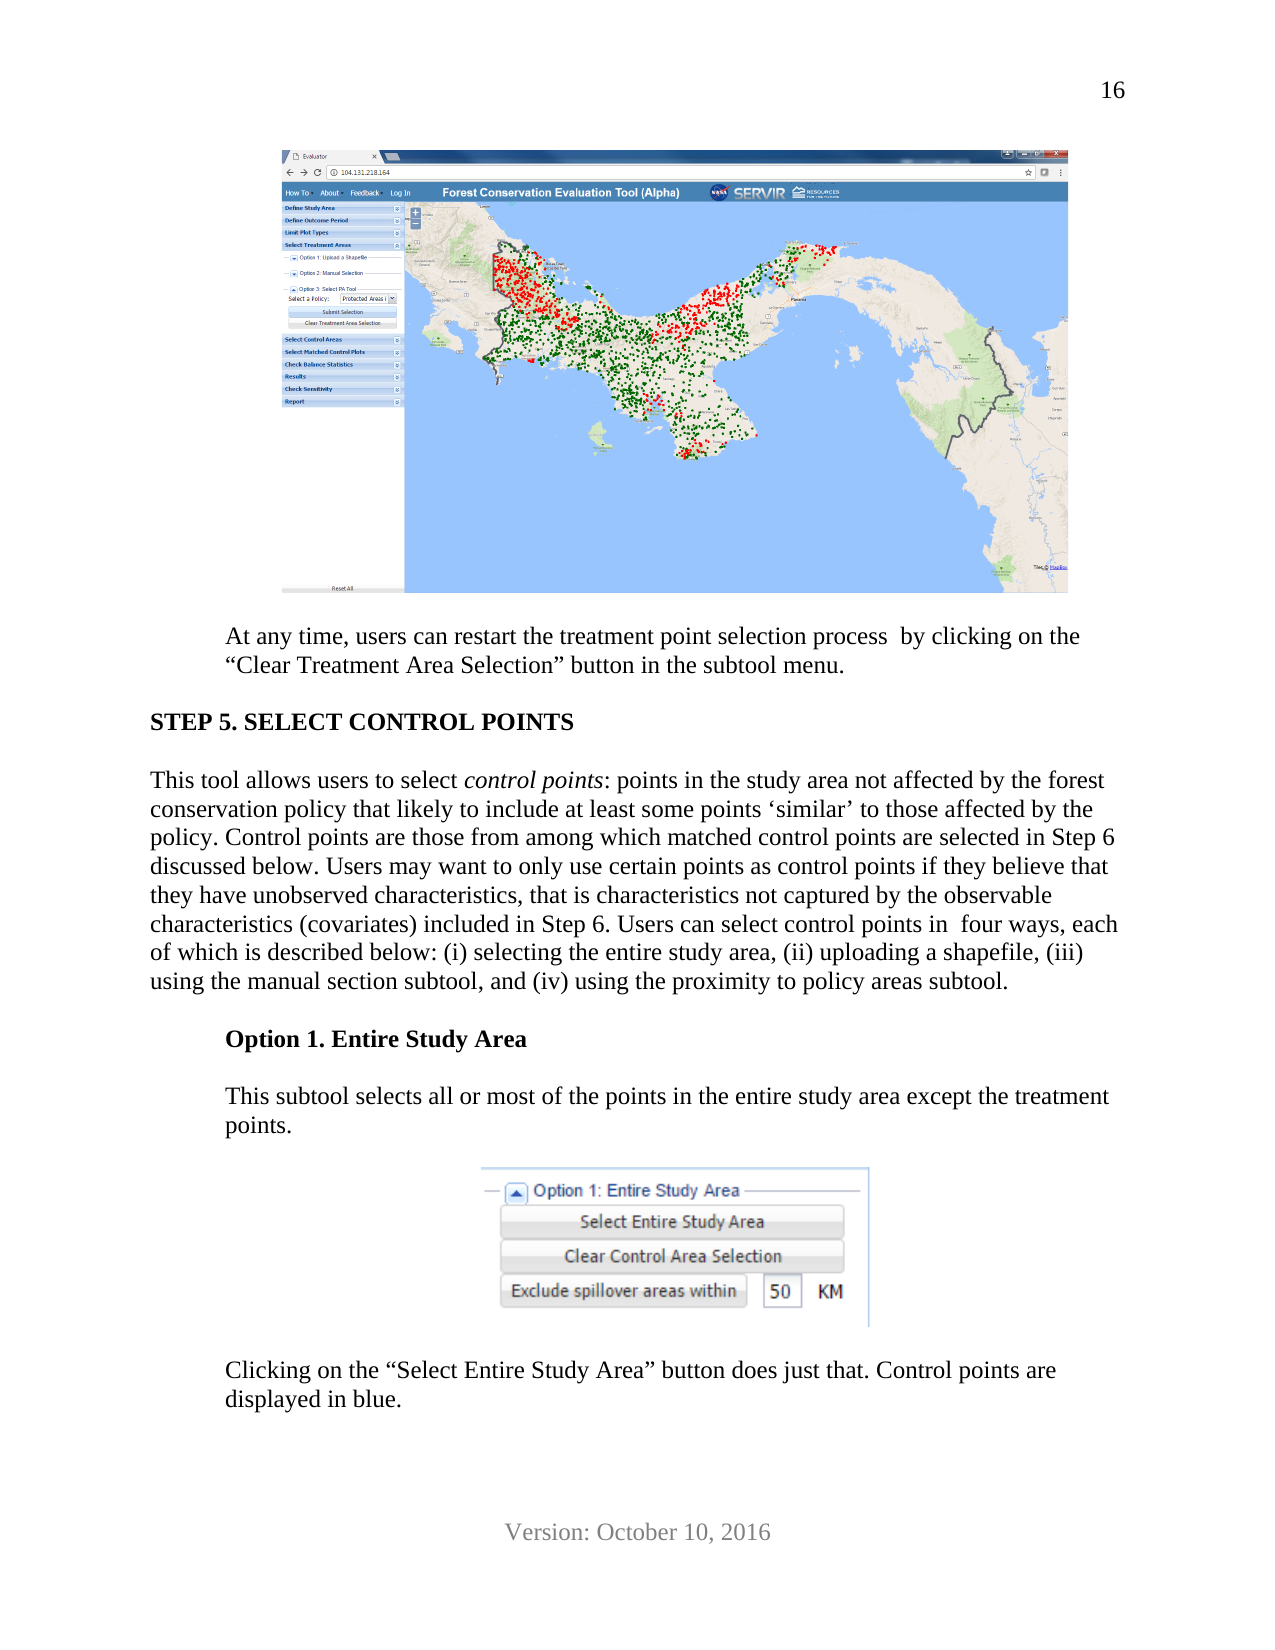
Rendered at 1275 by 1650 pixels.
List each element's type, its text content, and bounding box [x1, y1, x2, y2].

picture [281, 150, 1069, 593]
text Clicking on the “Select Entire Study Area” button does just that. Control points are displayed in blue. [225, 1355, 1125, 1413]
text Option 1. Entire Study Area [225, 1024, 1125, 1052]
text This tool allows users to select control points: points in the study area not affected by the forest conservation policy that likely to include at least some points ‘similar’ to those affected by the policy. Control points are those from among which matched control points are selected in Step 6 discussed below. Users may want to only use certain points as control points if they believe that they have unobserved characteristics, that is characteristics not captured by the observable characteristics (covariates) included in Step 6. Users can select control points in four ways, each of which is described below: (i) selecting the entire study area, (ii) uploading a shapefile, (iii) using the manual section subtool, and (iv) using the proximity to policy areas subtool. [150, 765, 1125, 995]
text STEP 5. SELECT CONTROL POINTS [150, 707, 1125, 736]
text At any time, users can restart the treatment point selection process by clicking on the “Clear Treatment Area Selection” button in the subtool menu. [225, 621, 1125, 679]
text This subtool selects all or most of the points in the entire study area except the treatment points. [225, 1081, 1125, 1139]
picture [480, 1167, 870, 1327]
